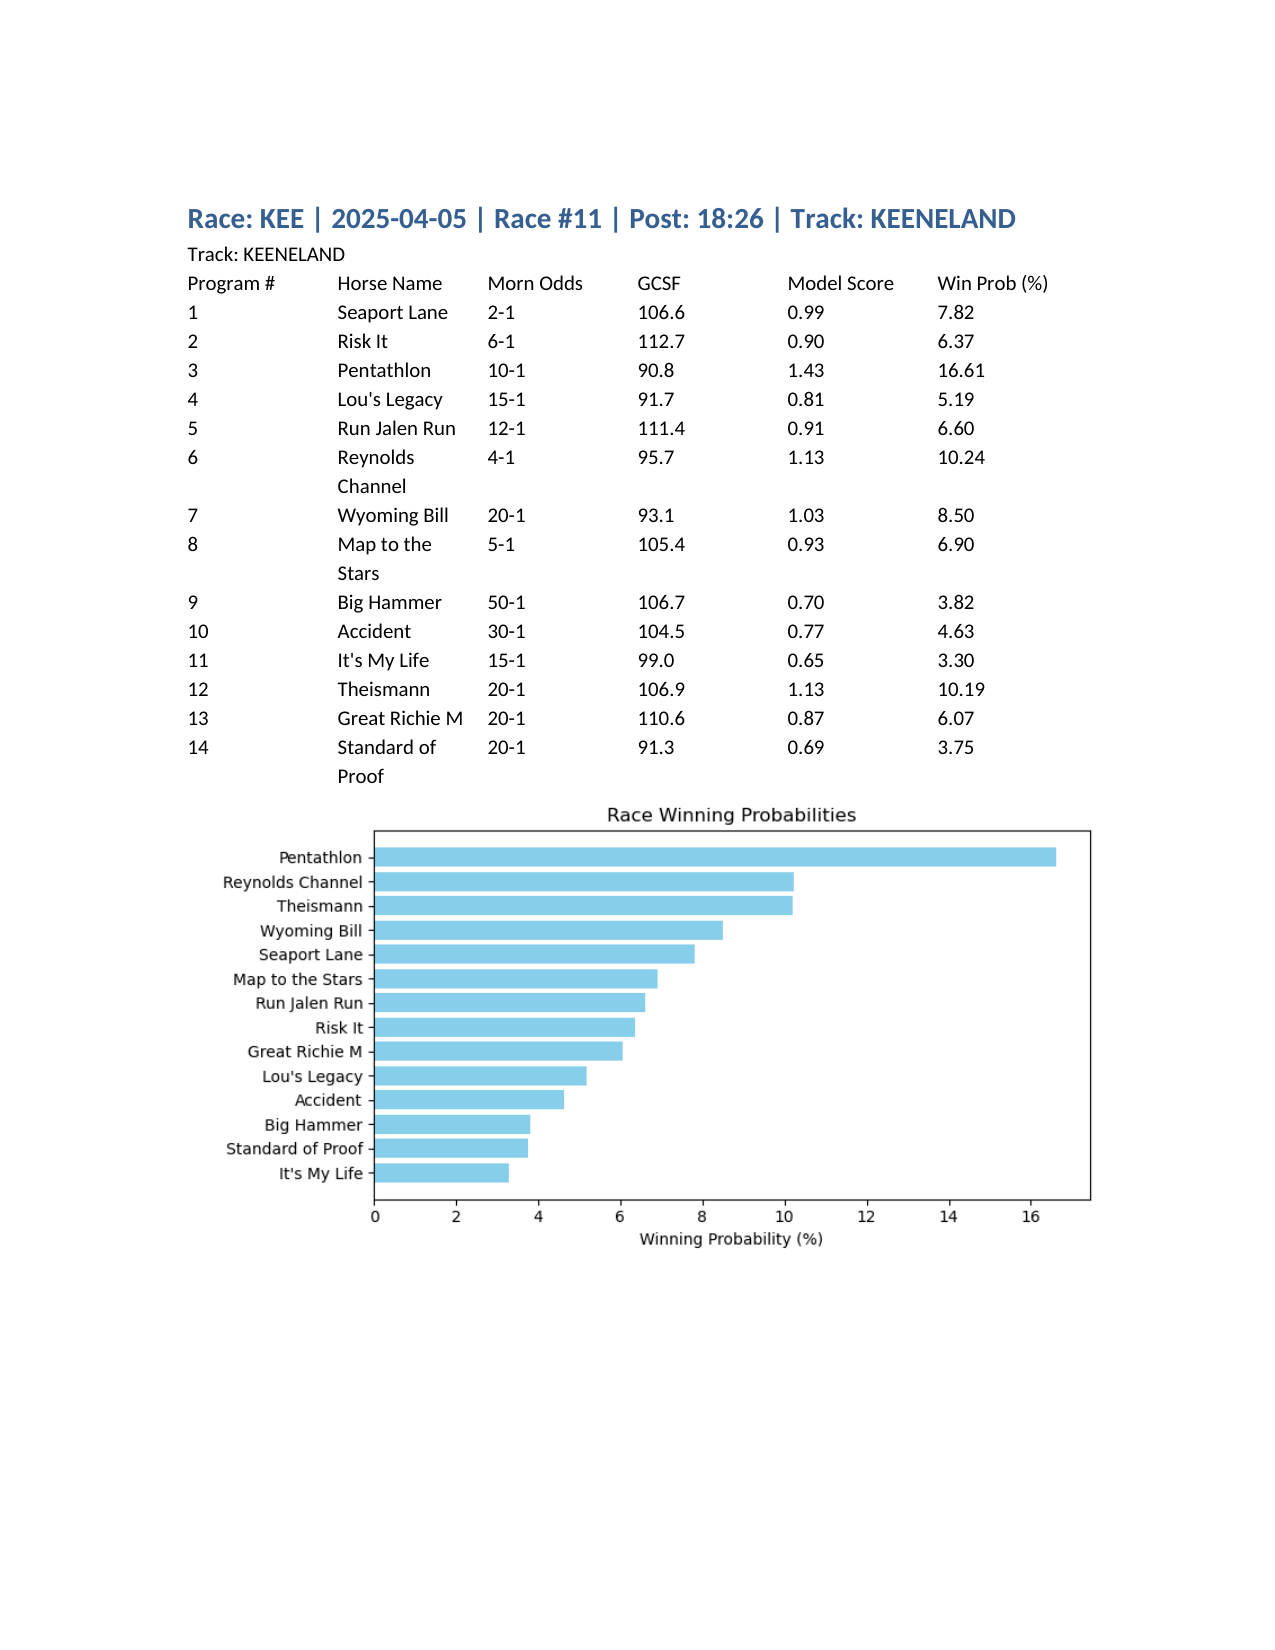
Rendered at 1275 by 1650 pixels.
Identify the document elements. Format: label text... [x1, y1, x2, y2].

text Track: KEENELAND [187, 241, 1087, 266]
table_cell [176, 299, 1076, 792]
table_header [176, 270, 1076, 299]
subtitle Race: KEE | 2025-04-05 | Race #11 | Post: 18:26 | Track: KEENELAND [187, 200, 1087, 236]
picture [206, 792, 1107, 1265]
